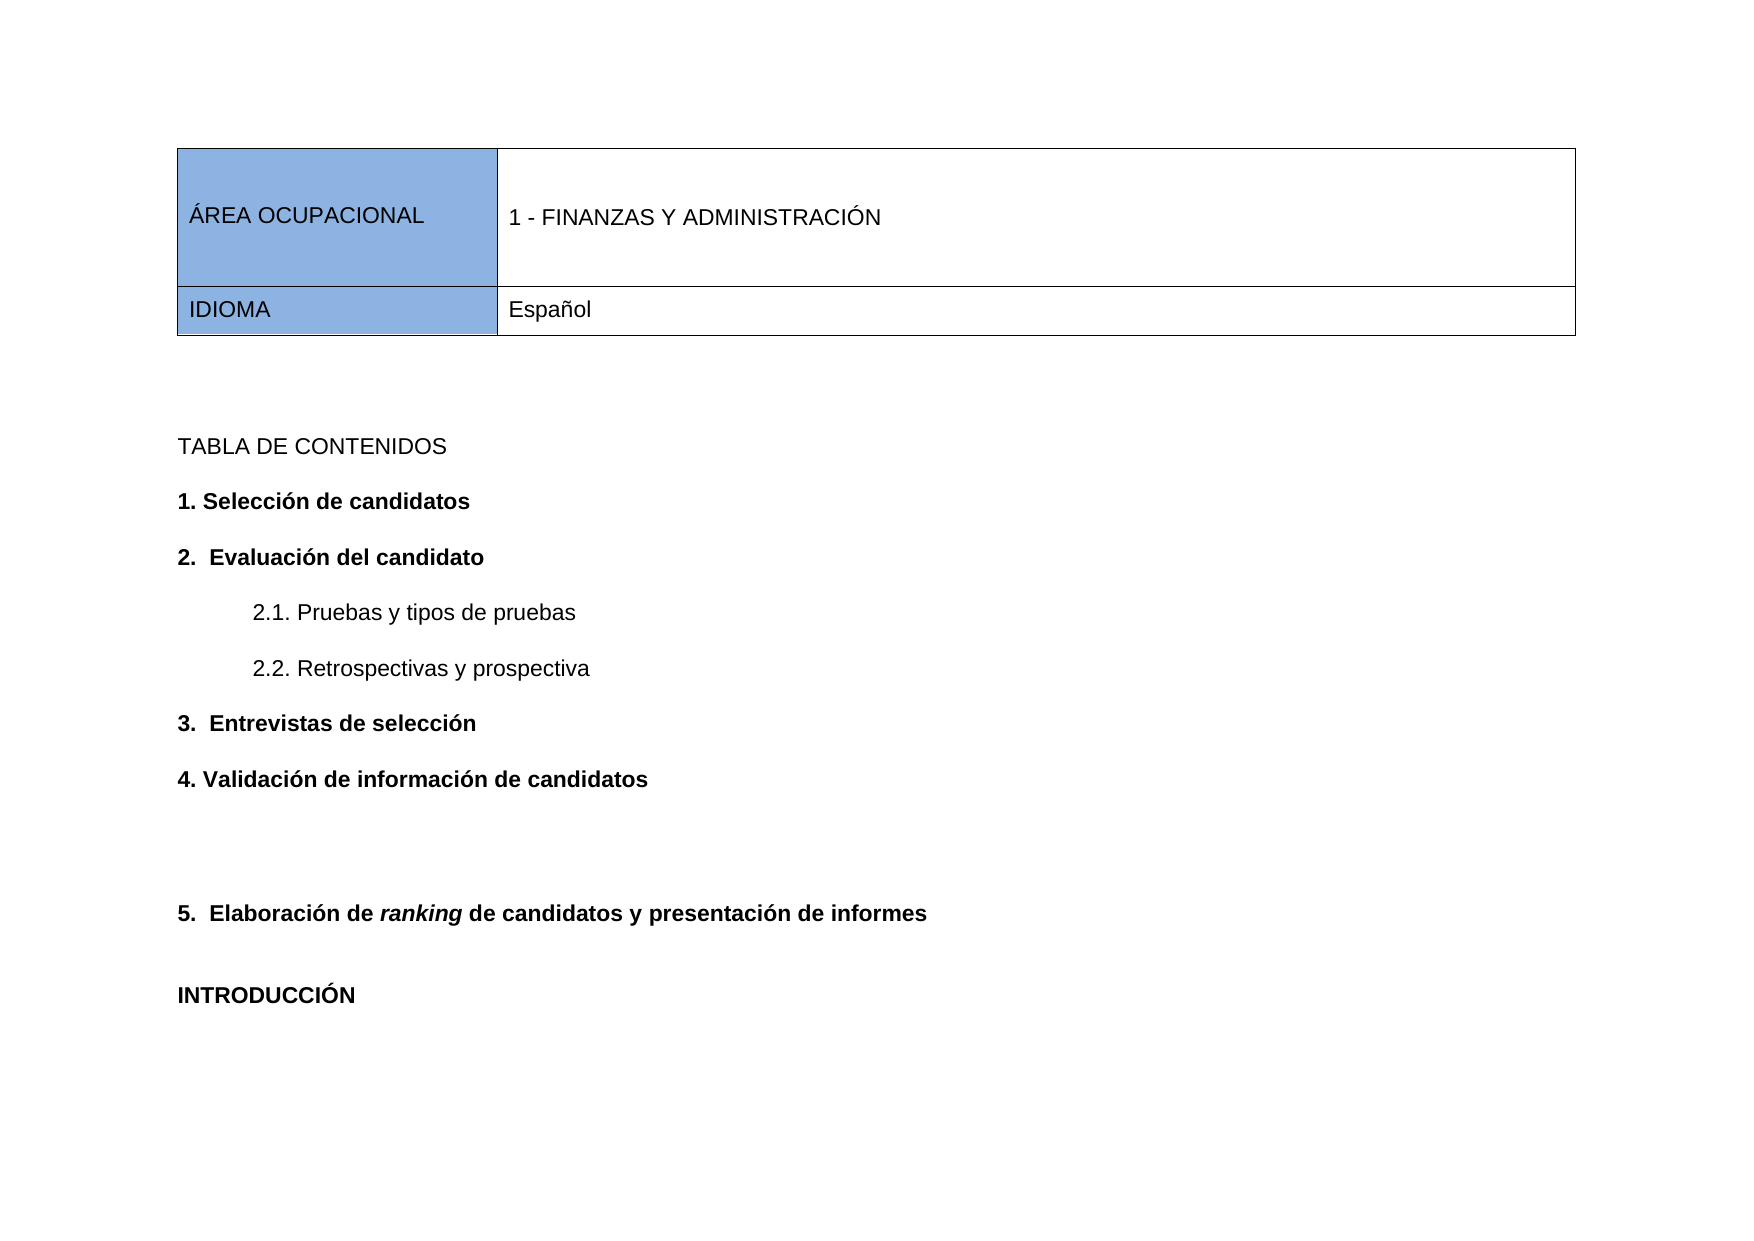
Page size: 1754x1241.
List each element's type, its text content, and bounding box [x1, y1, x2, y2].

text 3. Entrevistas de selección [177, 710, 1577, 737]
table_cell IDIOMA [178, 287, 497, 334]
table_header ÁREA OCUPACIONAL [178, 149, 497, 286]
text 2.1. Pruebas y tipos de pruebas [252, 599, 1577, 626]
text 1. Selección de candidatos [177, 488, 1577, 514]
text 2.2. Retrospectivas y prospectiva [252, 655, 1577, 681]
text 4. Validación de información de candidatos [177, 766, 1577, 792]
text 2. Evaluación del candidato [177, 544, 1577, 570]
text TABLA DE CONTENIDOS [177, 433, 1577, 459]
text INTRODUCCIÓN [177, 982, 1577, 1009]
text 5. Elaboración de ranking de candidatos y presentación de informes [177, 821, 1577, 953]
table_cell Español [498, 287, 1575, 334]
table_header 1 - FINANZAS Y ADMINISTRACIÓN [498, 149, 1575, 286]
